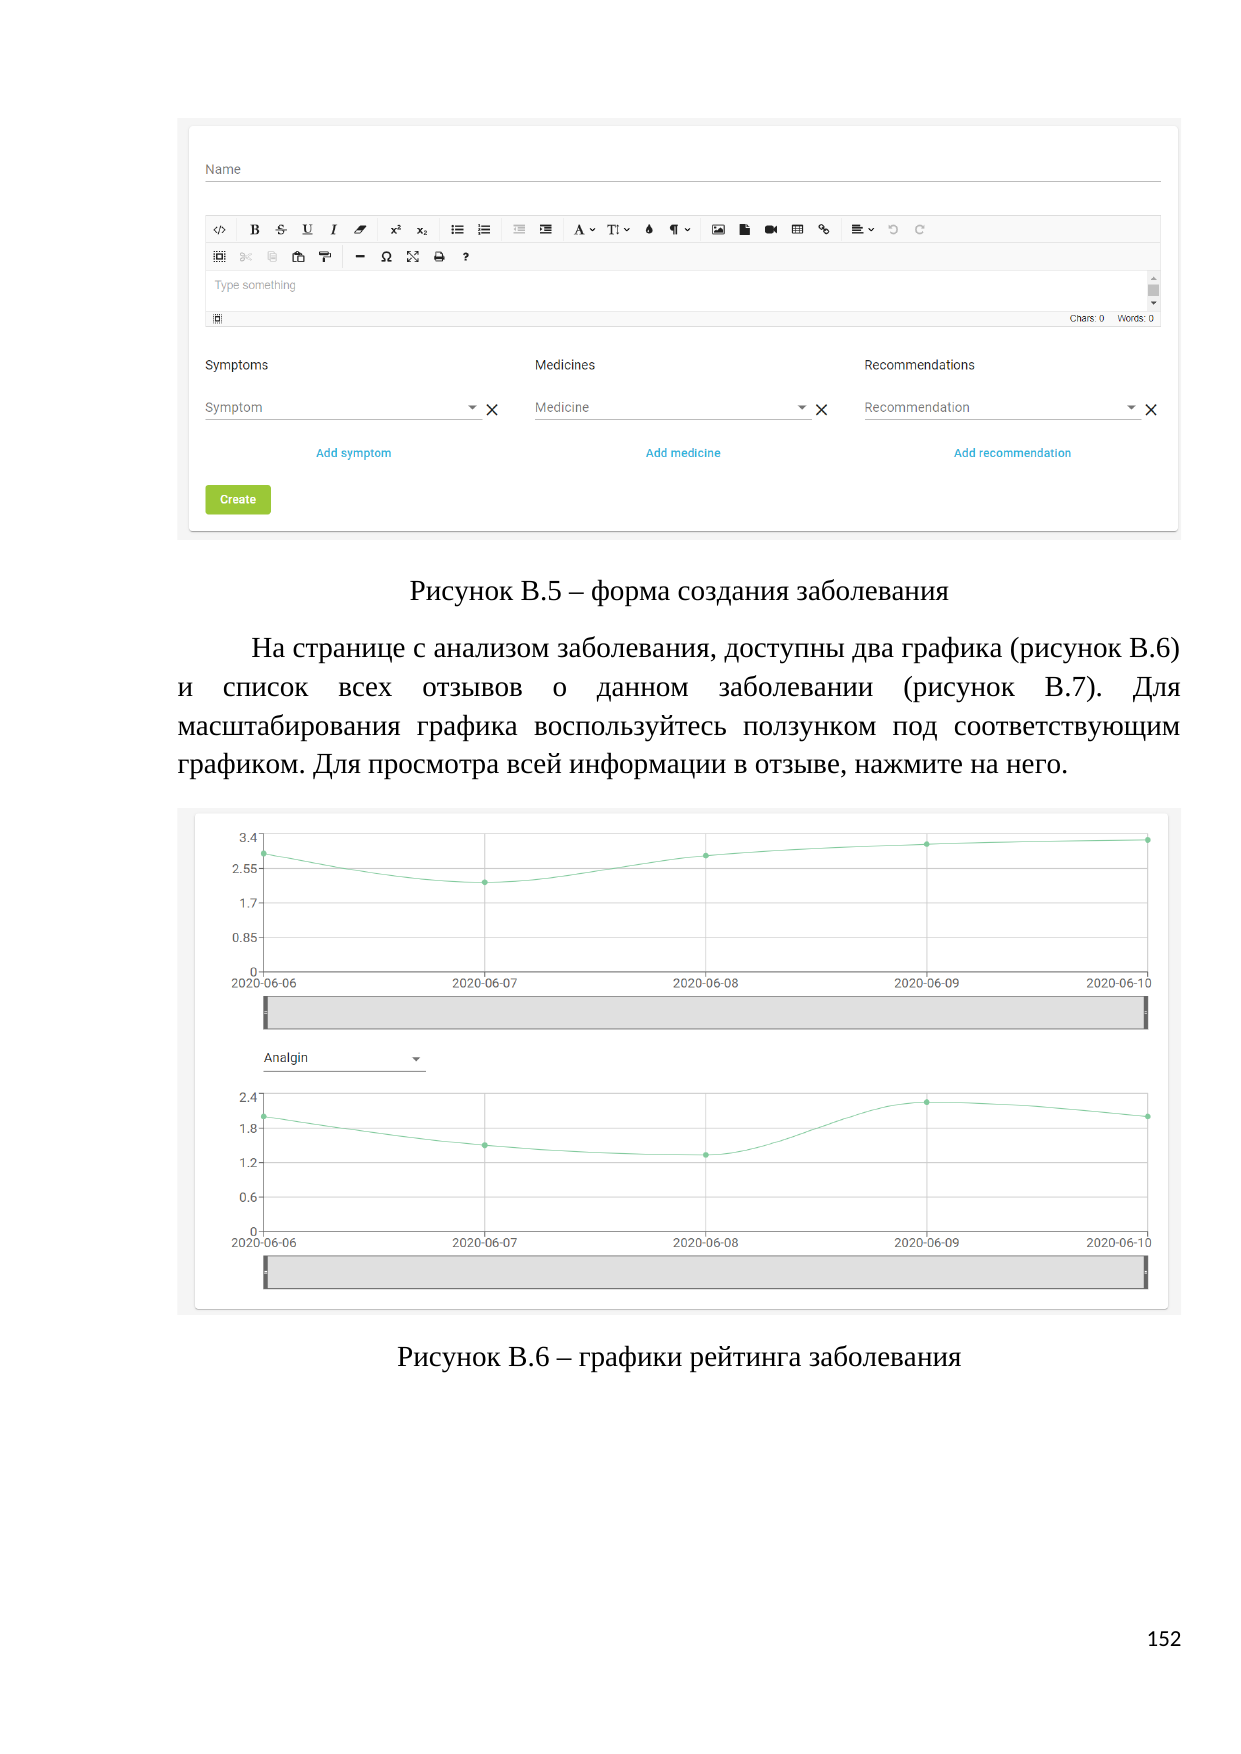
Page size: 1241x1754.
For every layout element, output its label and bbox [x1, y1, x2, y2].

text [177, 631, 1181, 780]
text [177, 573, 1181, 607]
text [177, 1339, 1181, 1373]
picture [177, 118, 1182, 540]
picture [177, 808, 1182, 1315]
